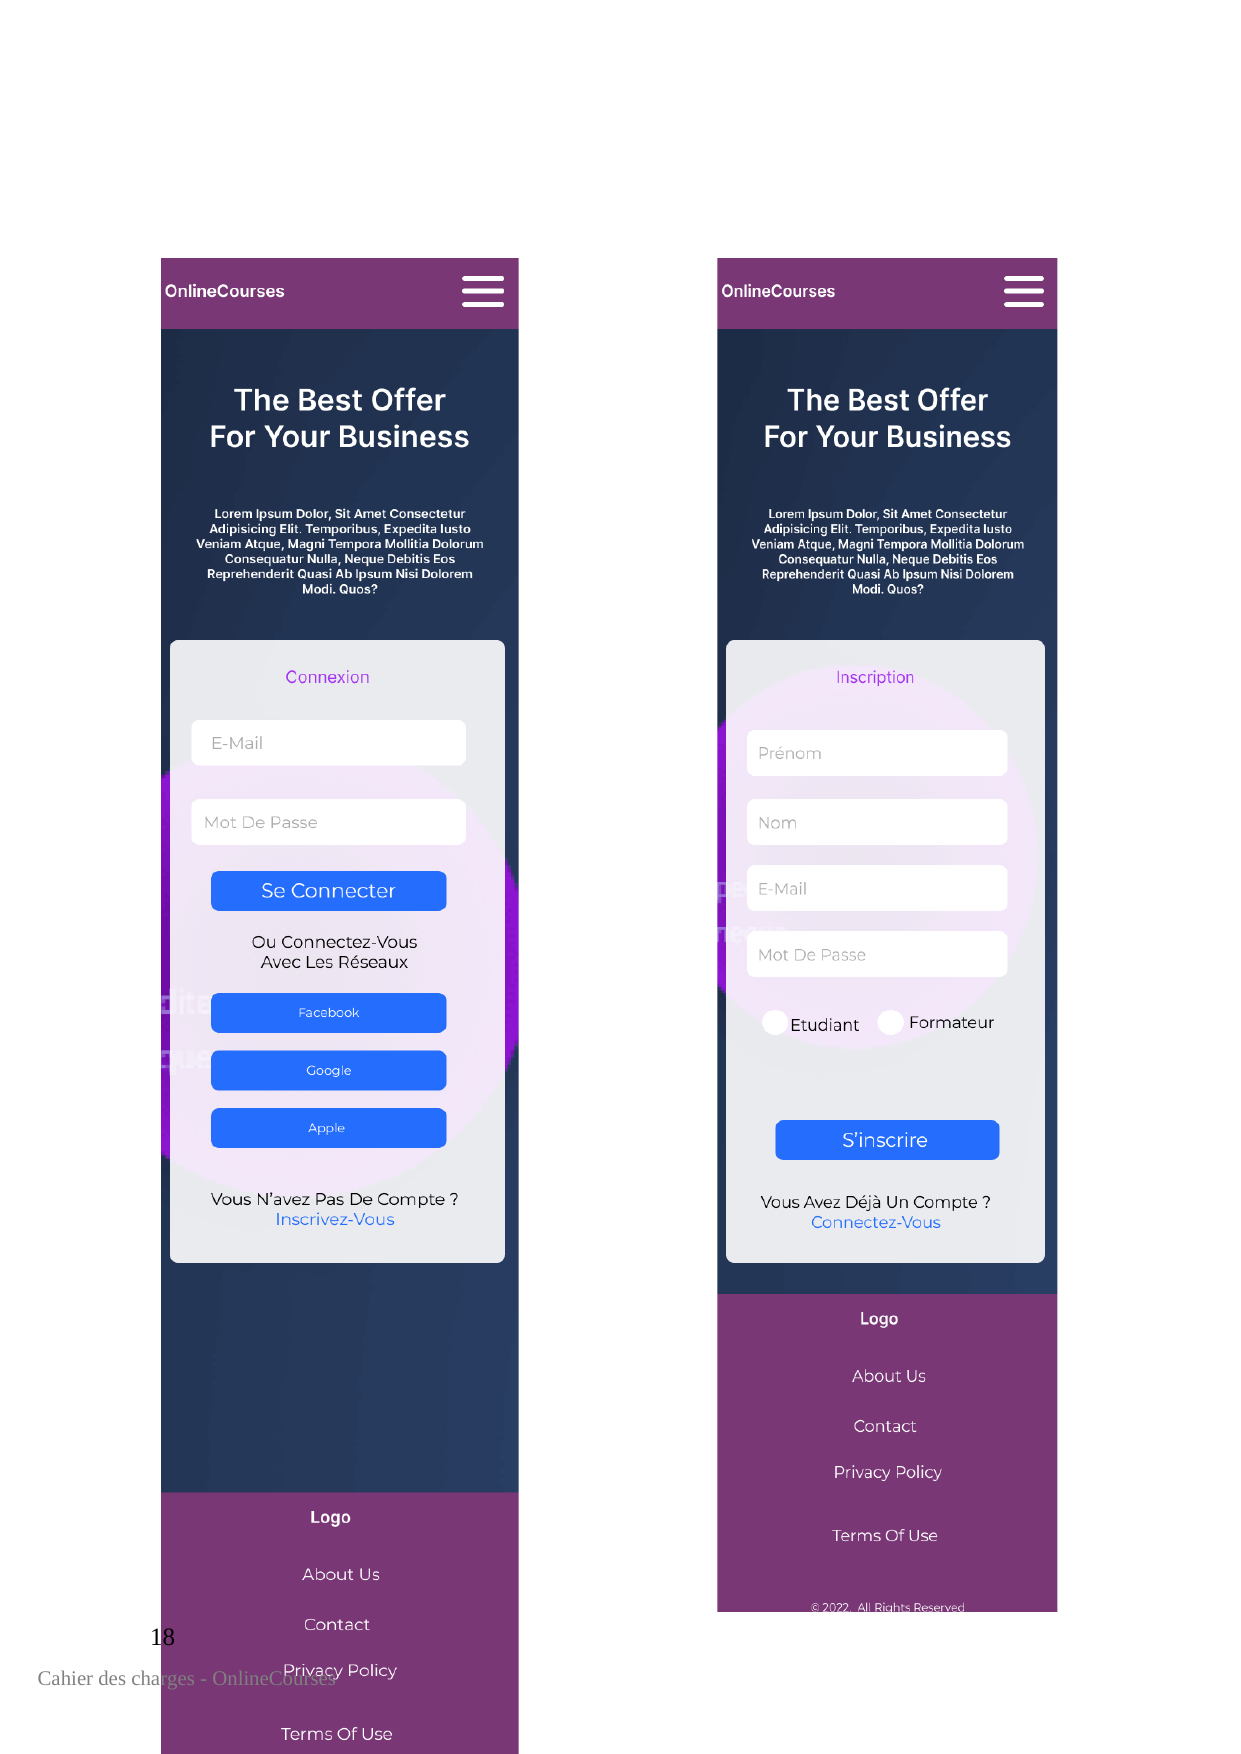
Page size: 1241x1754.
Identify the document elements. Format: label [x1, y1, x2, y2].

picture [717, 258, 1058, 1612]
picture [161, 258, 519, 1754]
